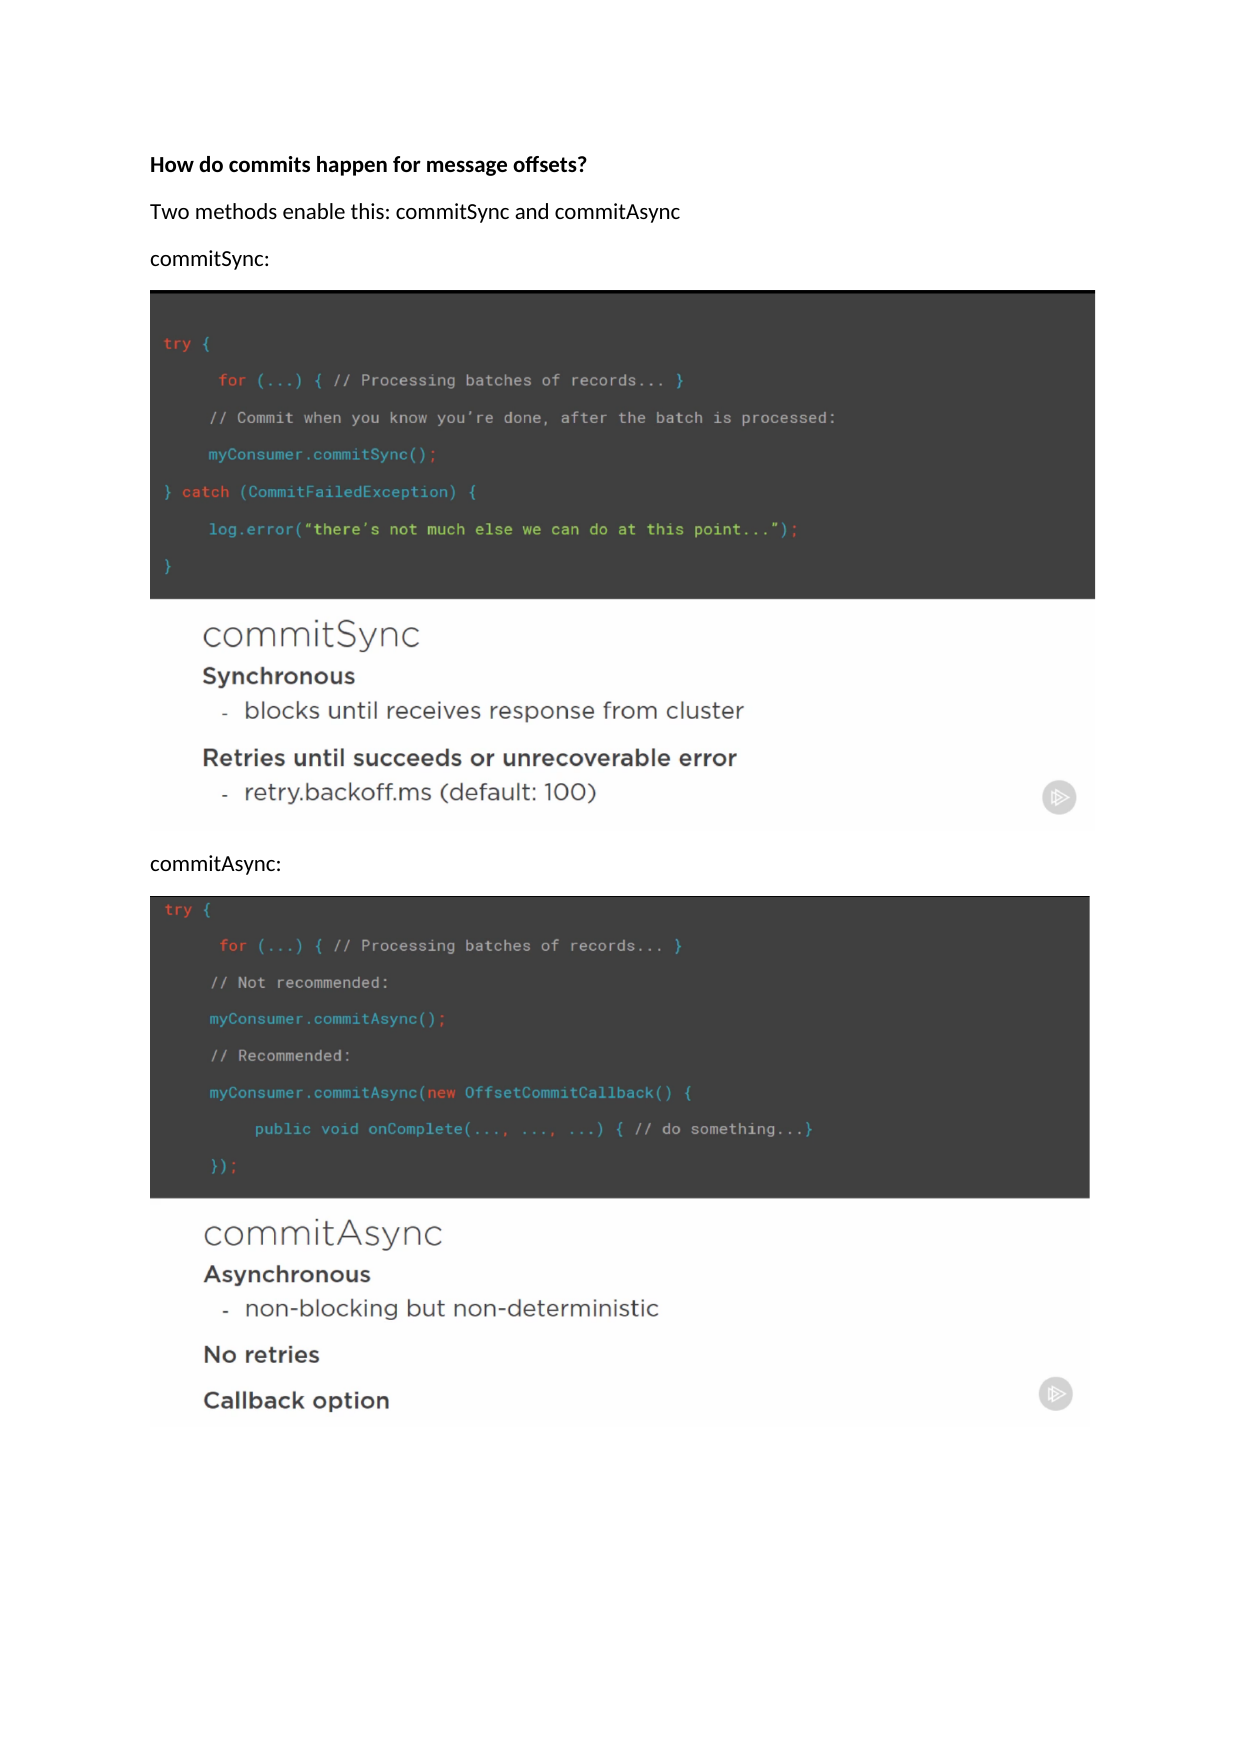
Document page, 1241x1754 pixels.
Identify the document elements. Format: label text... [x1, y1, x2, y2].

text How do commits happen for message offsets? [150, 150, 1090, 178]
picture [150, 896, 1090, 1427]
picture [150, 290, 1096, 831]
text commitSync: [150, 244, 1090, 272]
text Two methods enable this: commitSync and commitAsync [150, 197, 1090, 225]
text commitAsync: [150, 849, 1090, 877]
